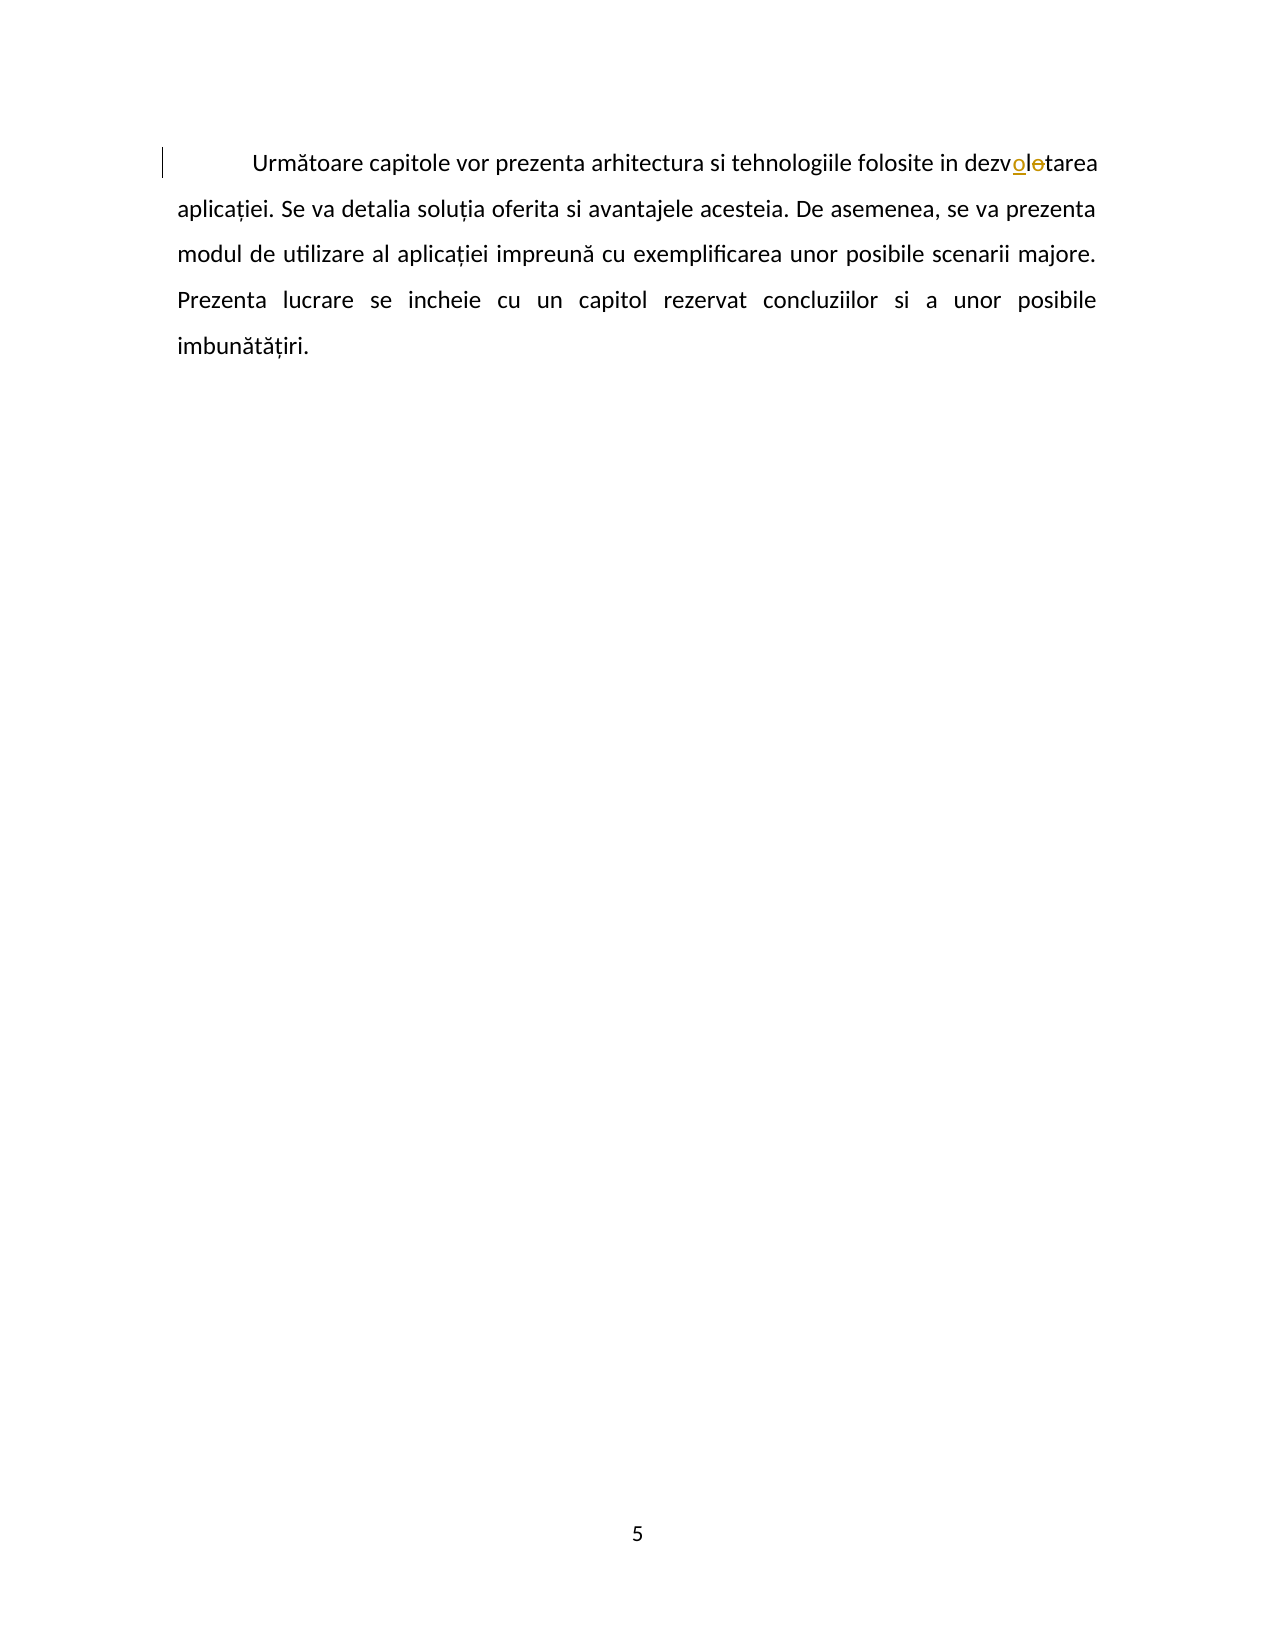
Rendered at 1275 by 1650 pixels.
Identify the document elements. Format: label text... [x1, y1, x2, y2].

text Următoare capitole vor prezenta arhitectura si tehnologiile folosite in dezvltarea aplicației. Se va detalia soluția oferita si avantajele acesteia. De asemenea, se va prezenta modul de utilizare al aplicației impreună cu exemplificarea unor posibile scenarii majore. Prezenta lucrare se incheie cu un capitol rezervat concluziilor si a unor posibile imbunătățiri. [177, 147, 1098, 360]
